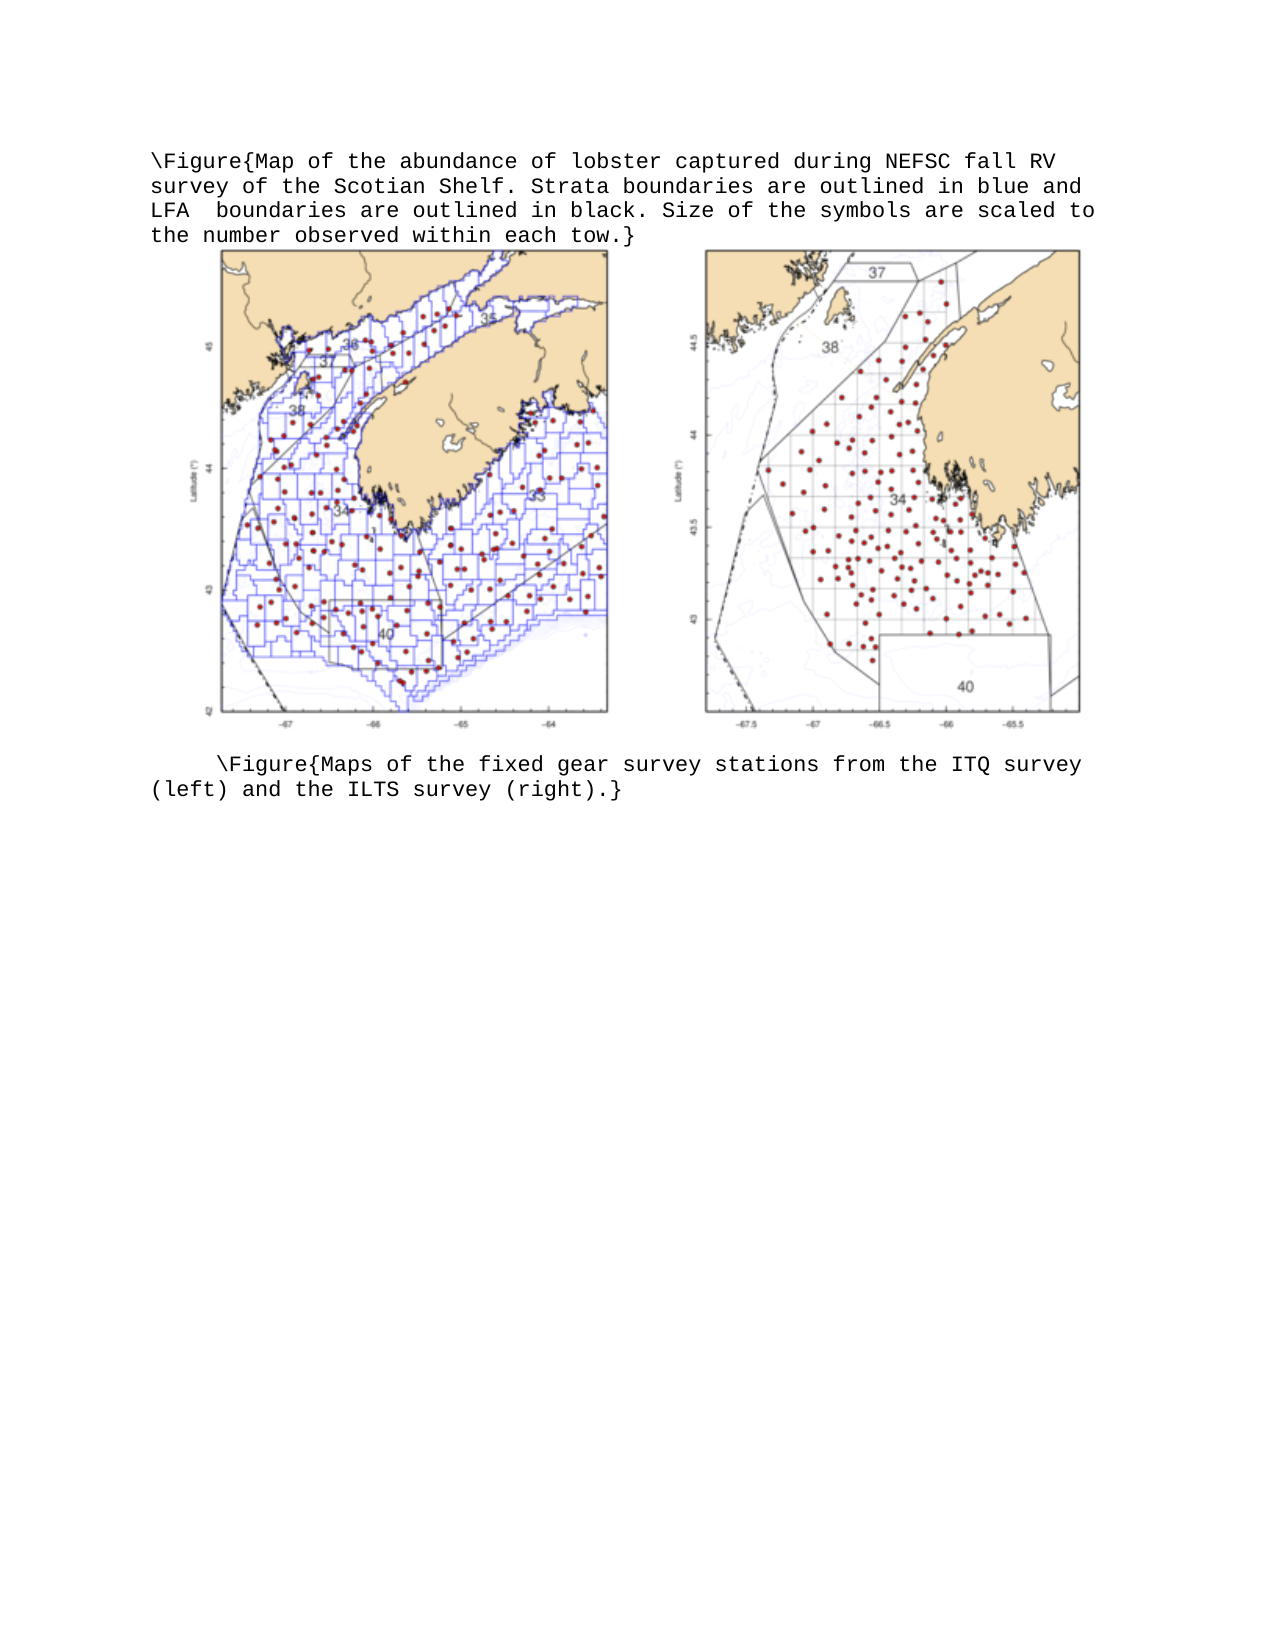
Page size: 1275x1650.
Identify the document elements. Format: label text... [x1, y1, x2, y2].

text \Figure{Maps of the fixed gear survey stations from the ITQ survey (left) and the ILTS survey (right).} [150, 753, 1125, 803]
picture [189, 249, 1082, 729]
text \Figure{Map of the abundance of lobster captured during NEFSC fall RV survey of the Scotian Shelf. Strata boundaries are outlined in blue and LFA boundaries are outlined in black. Size of the symbols are scaled to the number observed within each tow.} [150, 150, 1125, 249]
